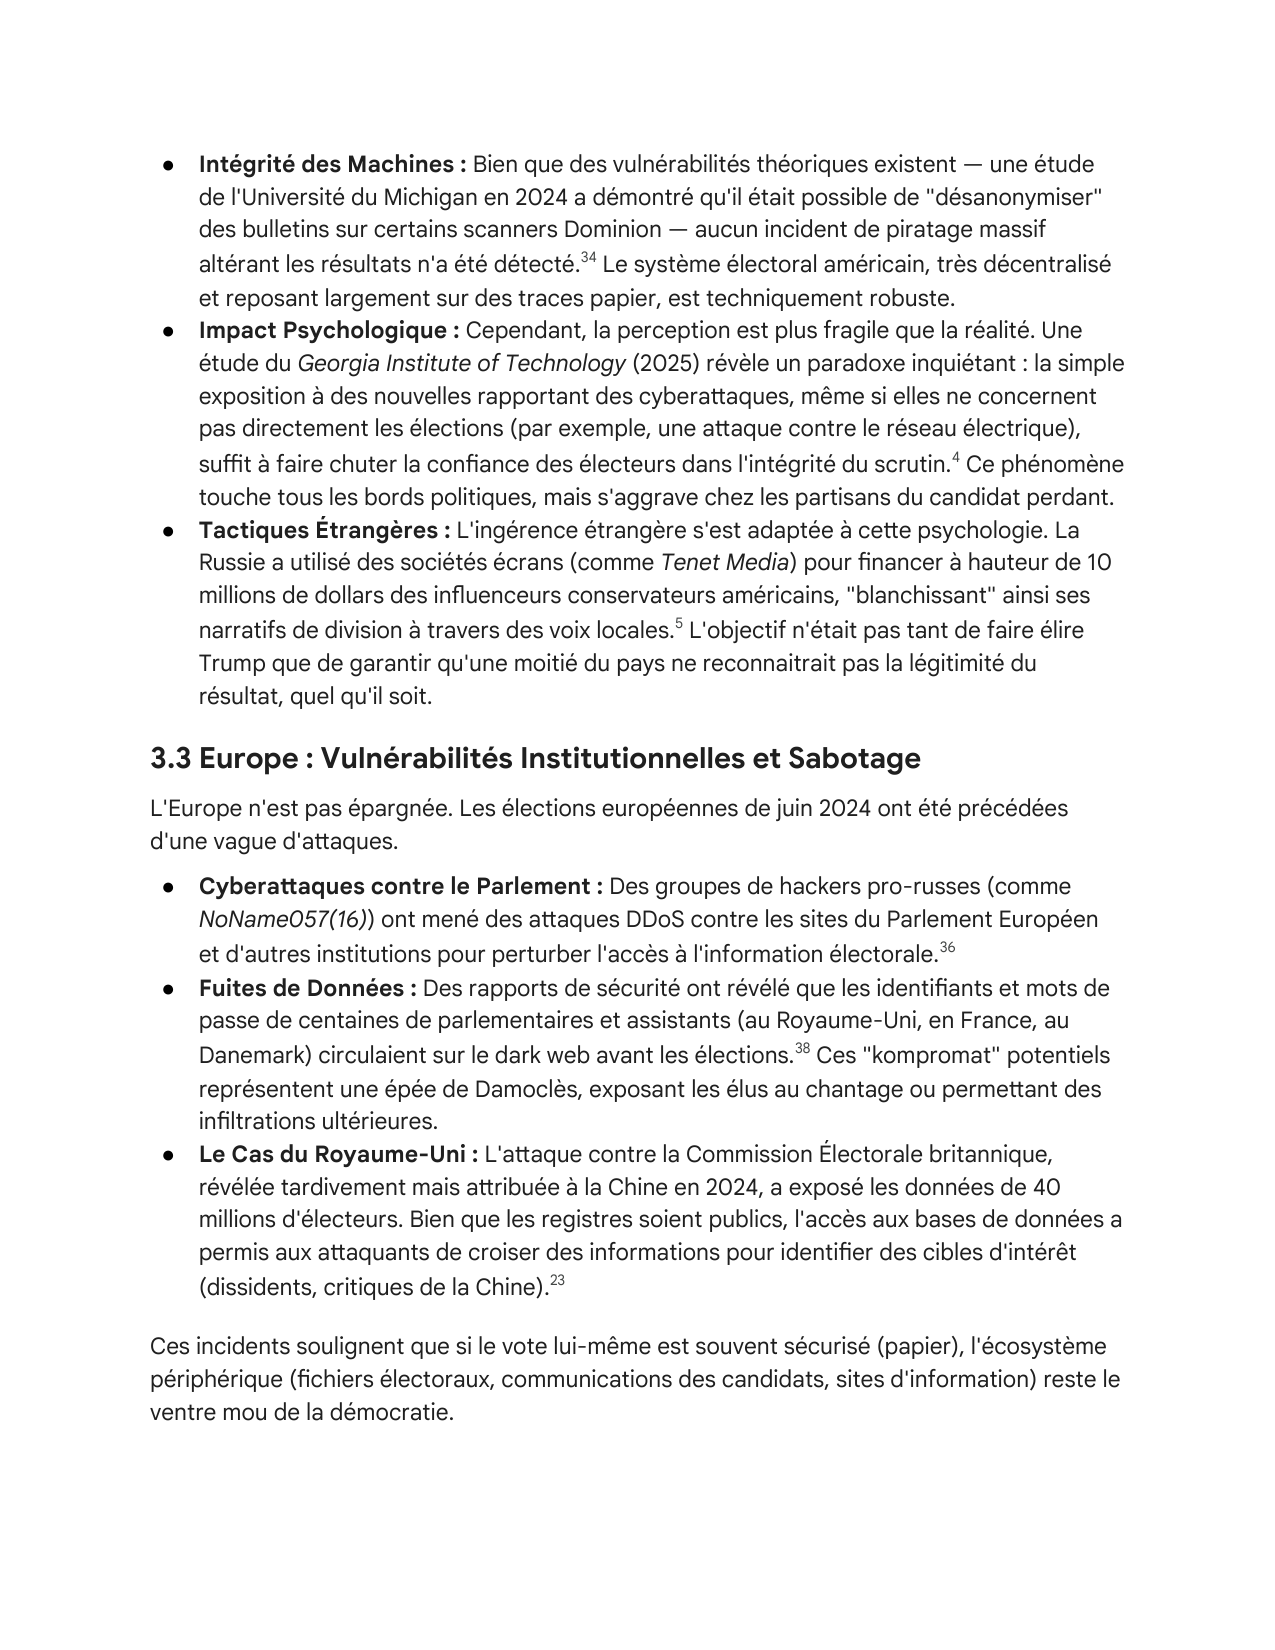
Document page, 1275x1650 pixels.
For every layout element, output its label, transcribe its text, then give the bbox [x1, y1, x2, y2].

subtitle 3.3 Europe : Vulnérabilités Institutionnelles et Sabotage [150, 740, 1125, 777]
list Intégrité des Machines : Bien que des vulnérabilités théoriques existent — une étude de l'Université du Michigan en 2024 a démontré qu'il était possible de "désanonymiser" des bulletins sur certains scanners Dominion — aucun incident de piratage massif altérant les résultats n'a été détecté.34 Le système électoral américain, très décentralisé et reposant largement sur des traces papier, est techniquement robuste. [161, 150, 1125, 313]
text L'Europe n'est pas épargnée. Les élections européennes de juin 2024 ont été précédées d'une vague d'attaques. [150, 794, 1125, 856]
list Tactiques Étrangères : L'ingérence étrangère s'est adaptée à cette psychologie. La Russie a utilisé des sociétés écrans (comme Tenet Media) pour financer à hauteur de 10 millions de dollars des influenceurs conservateurs américains, "blanchissant" ainsi ses narratifs de division à travers des voix locales.5 L'objectif n'était pas tant de faire élire Trump que de garantir qu'une moitié du pays ne reconnaitrait pas la légitimité du résultat, quel qu'il soit. [161, 516, 1125, 711]
text Ces incidents soulignent que si le vote lui-même est souvent sécurisé (papier), l'écosystème périphérique (fichiers électoraux, communications des candidats, sites d'information) reste le ventre mou de la démocratie. [150, 1332, 1125, 1426]
list Le Cas du Royaume-Uni : L'attaque contre la Commission Électorale britannique, révélée tardivement mais attribuée à la Chine en 2024, a exposé les données de 40 millions d'électeurs. Bien que les registres soient publics, l'accès aux bases de données a permis aux attaquants de croiser des informations pour identifier des cibles d'intérêt (dissidents, critiques de la Chine).23 [161, 1140, 1125, 1303]
list Impact Psychologique : Cependant, la perception est plus fragile que la réalité. Une étude du Georgia Institute of Technology (2025) révèle un paradoxe inquiétant : la simple exposition à des nouvelles rapportant des cyberattaques, même si elles ne concernent pas directement les élections (par exemple, une attaque contre le réseau électrique), suffit à faire chuter la confiance des électeurs dans l'intégrité du scrutin.4 Ce phénomène touche tous les bords politiques, mais s'aggrave chez les partisans du candidat perdant. [161, 317, 1125, 512]
list Fuites de Données : Des rapports de sécurité ont révélé que les identifiants et mots de passe de centaines de parlementaires et assistants (au Royaume-Uni, en France, au Danemark) circulaient sur le dark web avant les élections.38 Ces "kompromat" potentiels représentent une épée de Damoclès, exposant les élus au chantage ou permettant des infiltrations ultérieures. [161, 974, 1125, 1136]
list Cyberattaques contre le Parlement : Des groupes de hackers pro-russes (comme NoName057(16)) ont mené des attaques DDoS contre les sites du Parlement Européen et d'autres institutions pour perturber l'accès à l'information électorale.36 [161, 872, 1125, 969]
